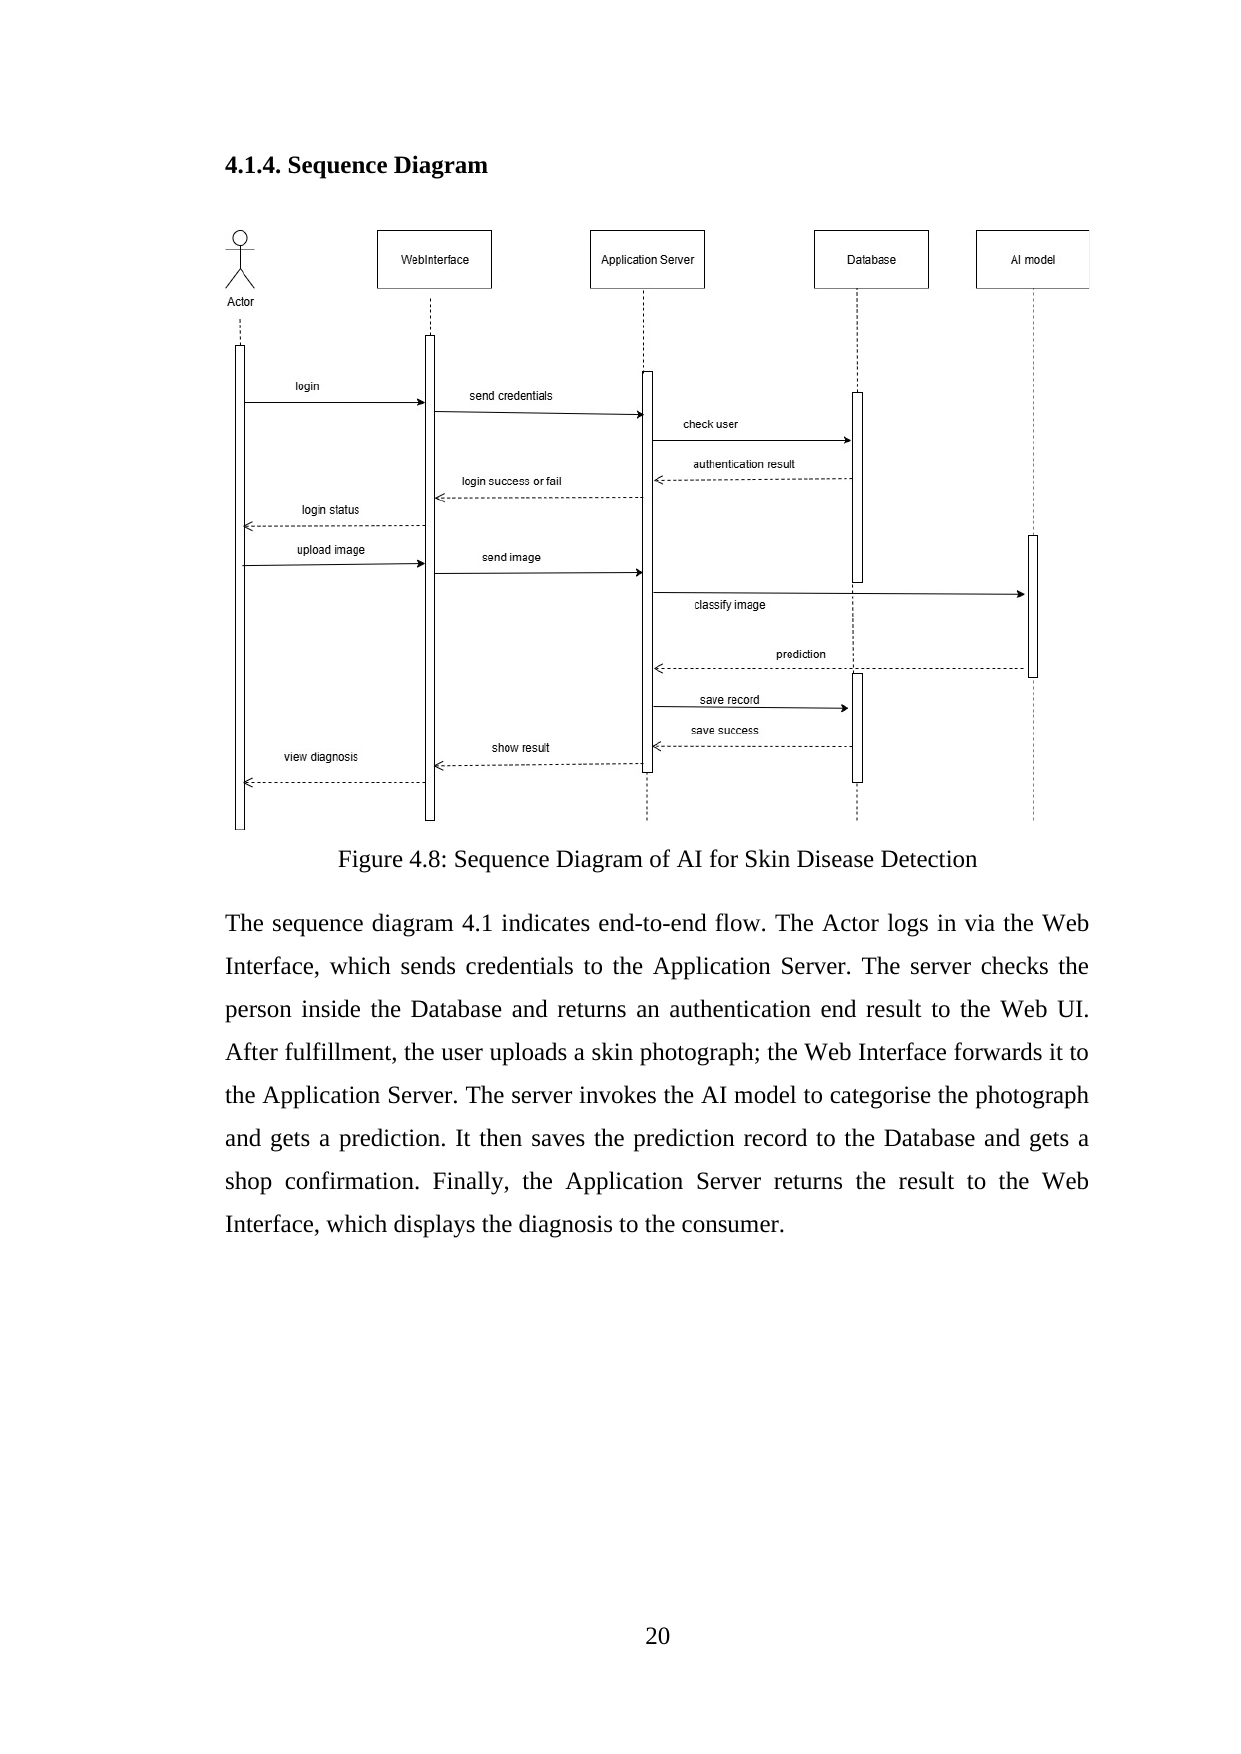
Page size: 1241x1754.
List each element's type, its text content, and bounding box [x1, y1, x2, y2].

text The sequence diagram 4.1 indicates end-to-end flow. The Actor logs in via the Web Interface, which sends credentials to the Application Server. The server checks the person inside the Database and returns an authentication end result to the Web UI. After fulfillment, the user uploads a skin photograph; the Web Interface forwards it to the Application Server. The server invokes the AI model to categorise the photograph and gets a prediction. It then saves the prediction record to the Database and gets a shop confirmation. Finally, the Application Server returns the result to the Web Interface, which displays the diagnosis to the consumer. [225, 908, 1090, 1238]
subtitle 4.1.4. Sequence Diagram [225, 150, 1090, 179]
picture [225, 230, 1090, 830]
